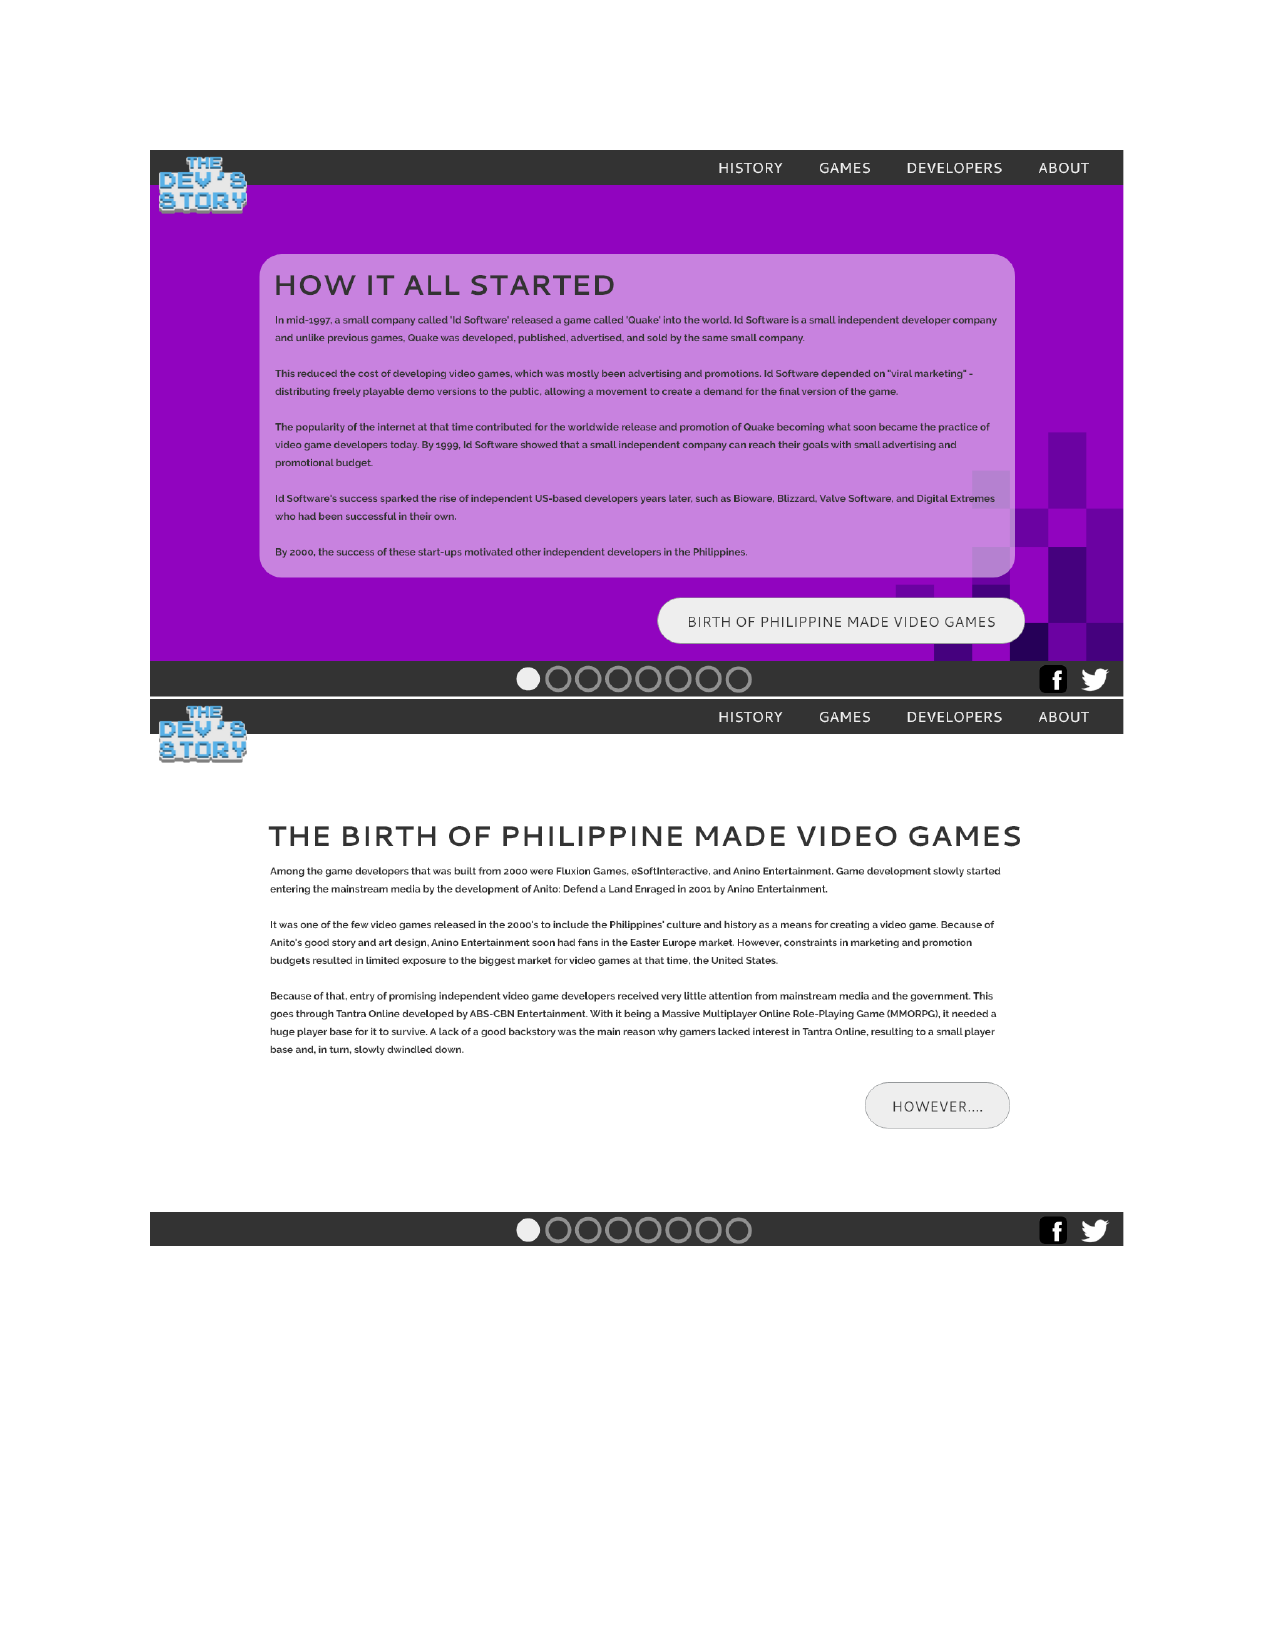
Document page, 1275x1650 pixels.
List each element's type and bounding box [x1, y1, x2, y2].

picture [150, 150, 1124, 697]
picture [150, 699, 1124, 1246]
